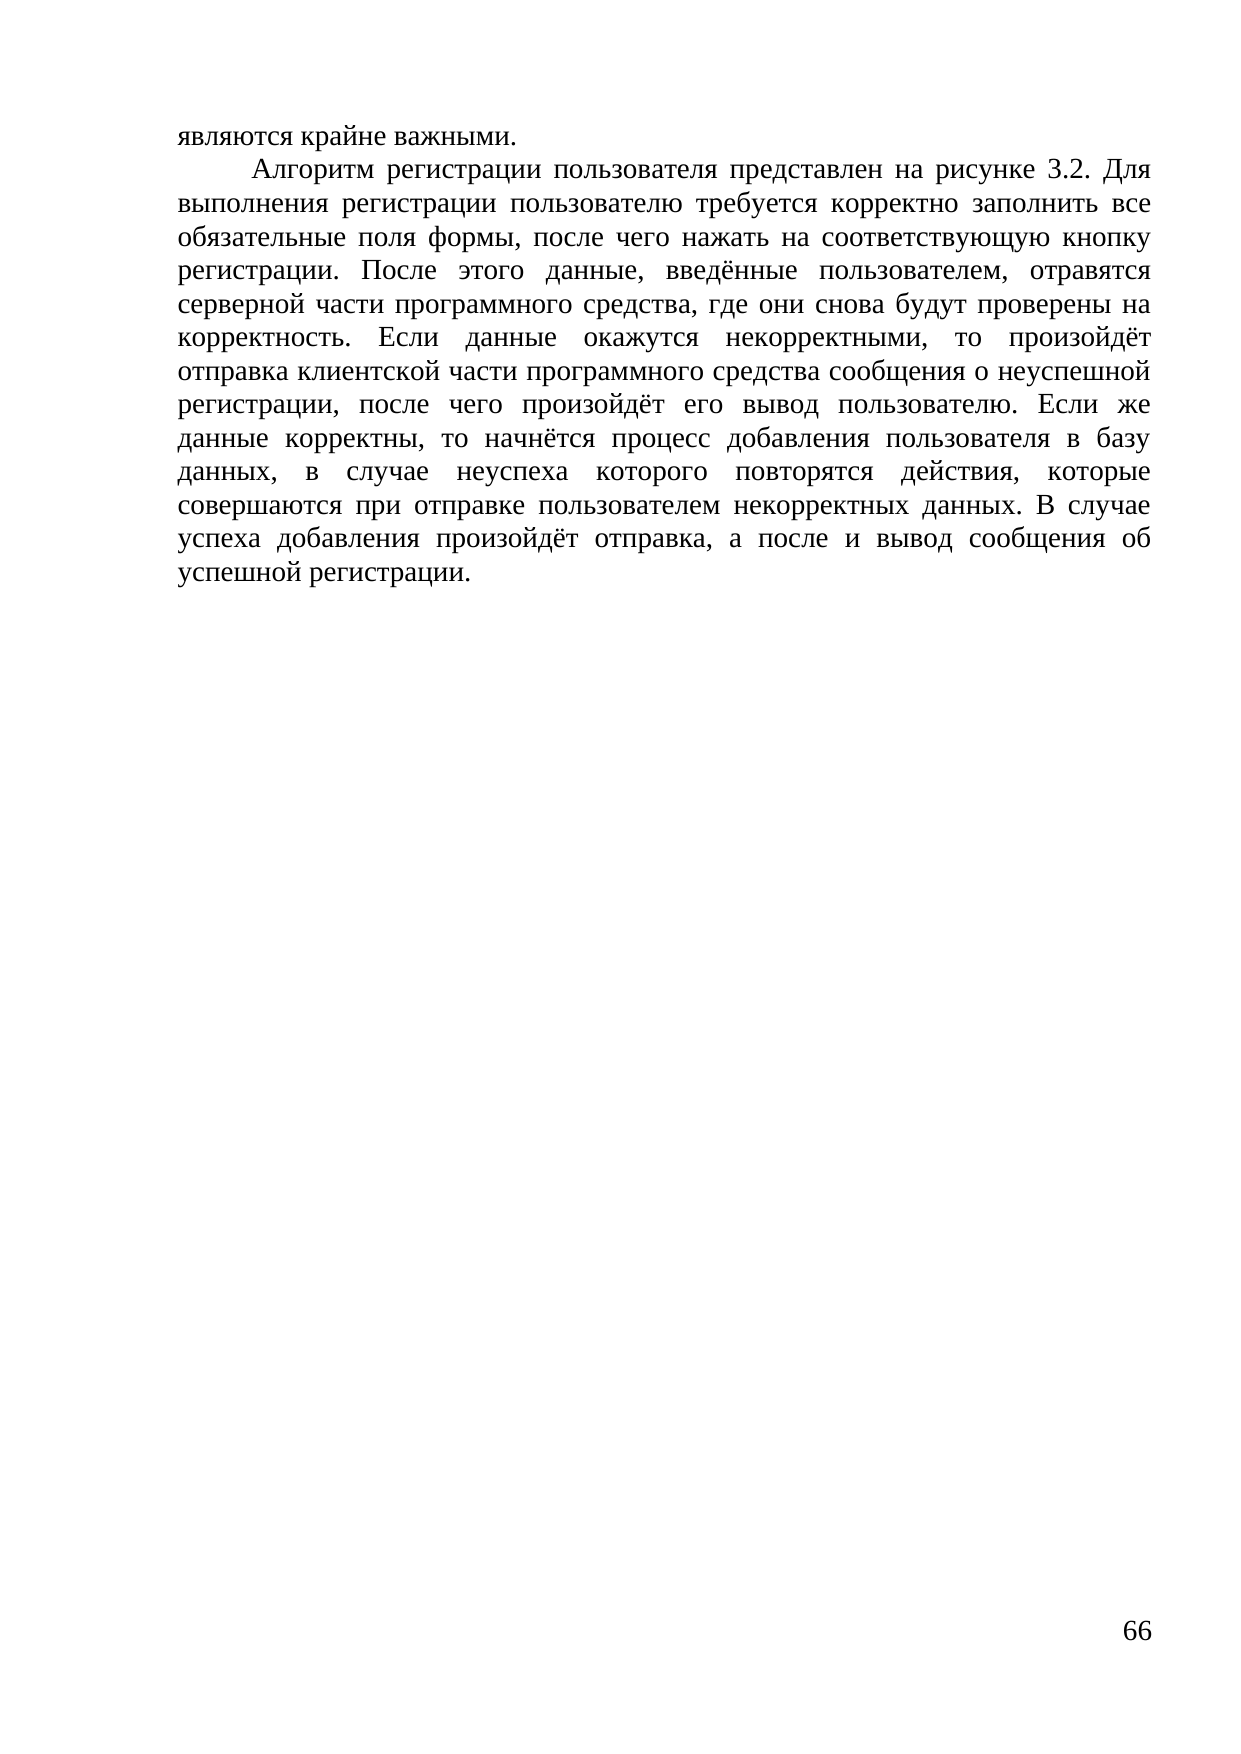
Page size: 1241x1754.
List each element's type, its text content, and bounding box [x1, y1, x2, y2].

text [177, 118, 1152, 152]
text Алгоритм регистрации пользователя представлен на рисунке 3.2. Для выполнения регистрации пользователю требуется корректно заполнить все обязательные поля формы, после чего нажать на соответствующую кнопку регистрации. После этого данные, введённые пользователем, отравятся серверной части программного средства, где они снова будут проверены на корректность. Если данные окажутся некорректными, то произойдёт отправка клиентской части программного средства сообщения о неуспешной регистрации, после чего произойдёт его вывод пользователю. Если же данные корректны, то начнётся процесс добавления пользователя в базу данных, в случае неуспеха которого повторятся действия, которые совершаются при отправке пользователем некорректных данных. В случае успеха добавления произойдёт отправка, а после и вывод сообщения об успешной регистрации. [177, 152, 1152, 588]
